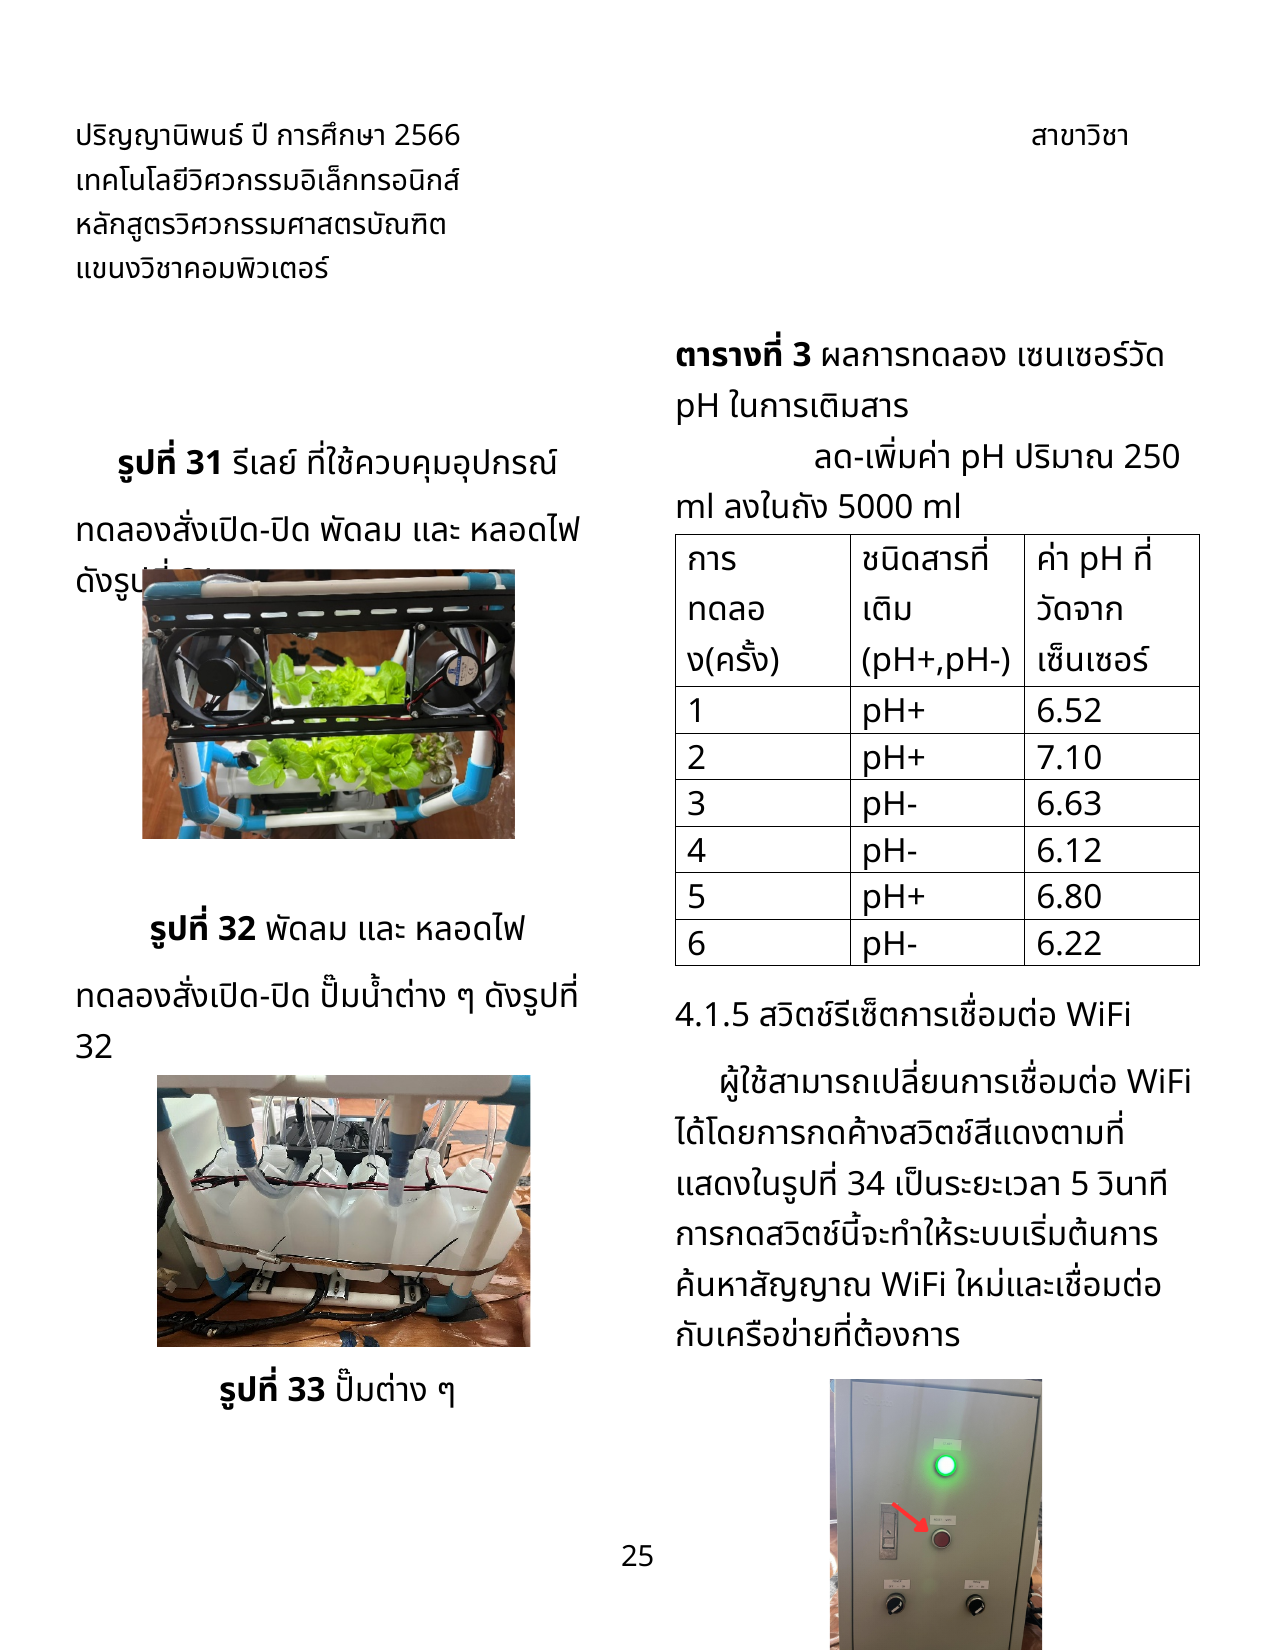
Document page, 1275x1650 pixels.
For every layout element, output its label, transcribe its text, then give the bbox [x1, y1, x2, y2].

text รูปที่ 33 ปั๊มต่าง ๆ [75, 1366, 600, 1416]
table_header ค่า pH ที่วัดจากเซ็นเซอร์​ [1025, 535, 1199, 686]
table_cell 6 [676, 920, 850, 965]
table_cell 6.22 [1025, 920, 1199, 965]
text ตารางที่ 3 ผลการทดลอง เซนเซอร์วัด pH ในการเติมสาร [675, 331, 1200, 432]
text ทดลองสั่งเปิด-ปิด พัดลม และ หลอดไฟ ดังรูปที่ 31 [75, 506, 600, 607]
table_cell pH+ [851, 687, 1024, 733]
text รูปที่ 31 รีเลย์ ที่ใช้ควบคุมอุปกรณ์ [75, 439, 600, 489]
text ลด-เพิ่มค่า pH ปริมาณ 250 ml ลงในถัง 5000 ml [675, 432, 1200, 534]
table_cell pH+ [851, 734, 1024, 779]
table_cell pH- [851, 780, 1024, 826]
table_cell pH- [851, 920, 1024, 965]
table_cell pH+ [851, 873, 1024, 918]
text ผู้ใช้สามารถเปลี่ยนการเชื่อมต่อ WiFi ได้โดยการกดค้างสวิตช์สีแดงตามที่แสดงในรูปที่ 34 เป็นระยะเวลา 5 วินาที การกดสวิตช์นี้จะทำให้ระบบเริ่มต้นการค้นหาสัญญาณ WiFi ใหม่และเชื่อมต่อกับเครือข่ายที่ต้องการ [675, 1058, 1200, 1361]
table_cell pH- [851, 827, 1024, 872]
picture [157, 1075, 531, 1347]
table_cell 6.52 [1025, 687, 1199, 733]
table_cell 6.80 [1025, 873, 1199, 918]
text ทดลองสั่งเปิด-ปิด ปั๊มน้ำต่าง ๆ ดังรูปที่ 32 [75, 972, 600, 1068]
table_cell 4 [676, 827, 850, 872]
table_cell 1 [676, 687, 850, 733]
table_cell 5 [676, 873, 850, 918]
picture [143, 570, 515, 839]
table_cell 6.12 [1025, 827, 1199, 872]
table_cell 7.10 [1025, 734, 1199, 779]
table_cell 6.63​ [1025, 780, 1199, 826]
text 4.1.5 สวิตช์รีเซ็ตการเชื่อมต่อ WiFi [675, 991, 1200, 1042]
table_cell 3 [676, 780, 850, 826]
picture [829, 1379, 1043, 1650]
table_header การทดลอง(ครั้ง) [676, 535, 850, 686]
text รูปที่ 32 พัดลม และ หลอดไฟ [75, 905, 600, 955]
table_header ชนิดสารที่เติม (pH+,pH-) [851, 535, 1024, 686]
table_cell 2 [676, 734, 850, 779]
